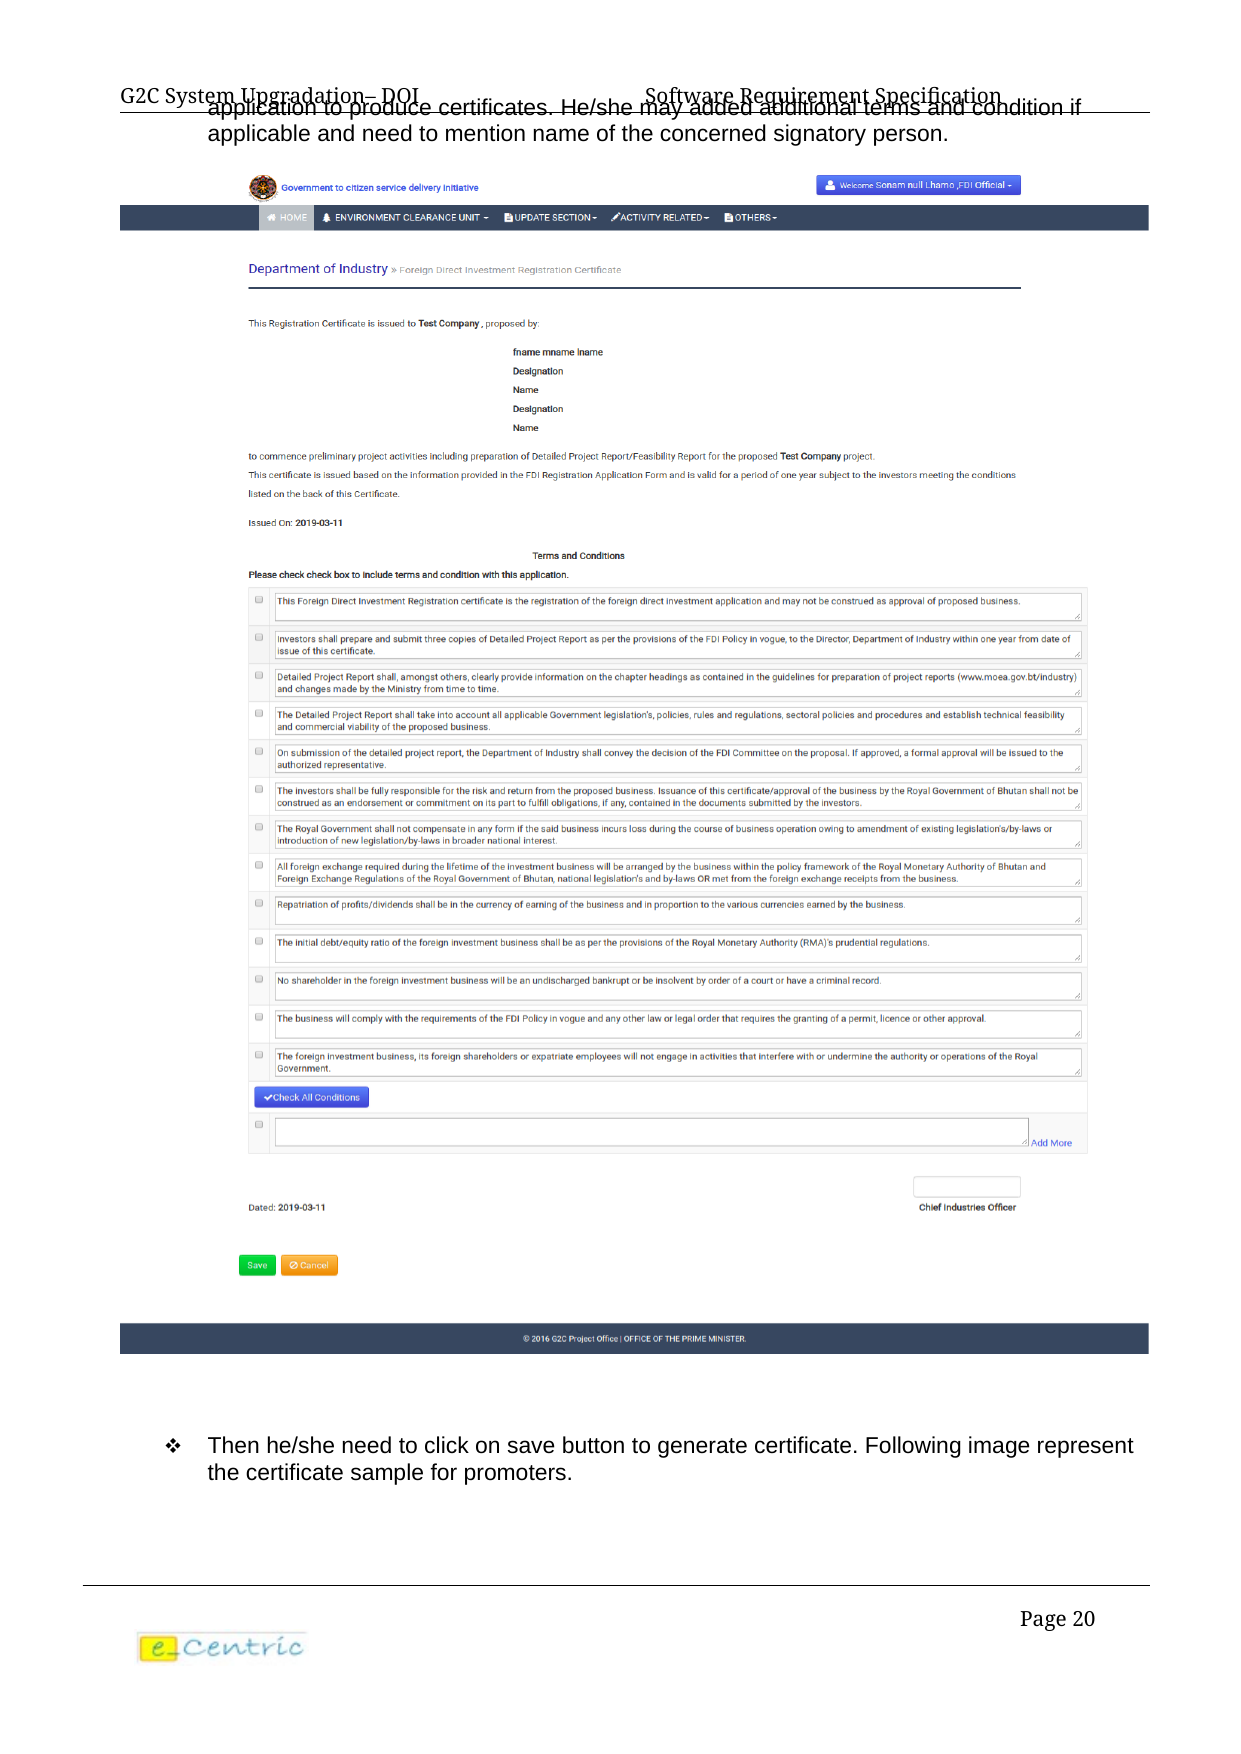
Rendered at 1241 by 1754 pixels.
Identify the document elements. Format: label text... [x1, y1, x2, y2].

picture [120, 171, 1149, 1354]
list Then he/she need to click on save button to generate certificate. Following image represent the certificate sample for promoters. [164, 1432, 1150, 1485]
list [164, 94, 1150, 146]
picture [134, 1629, 309, 1666]
